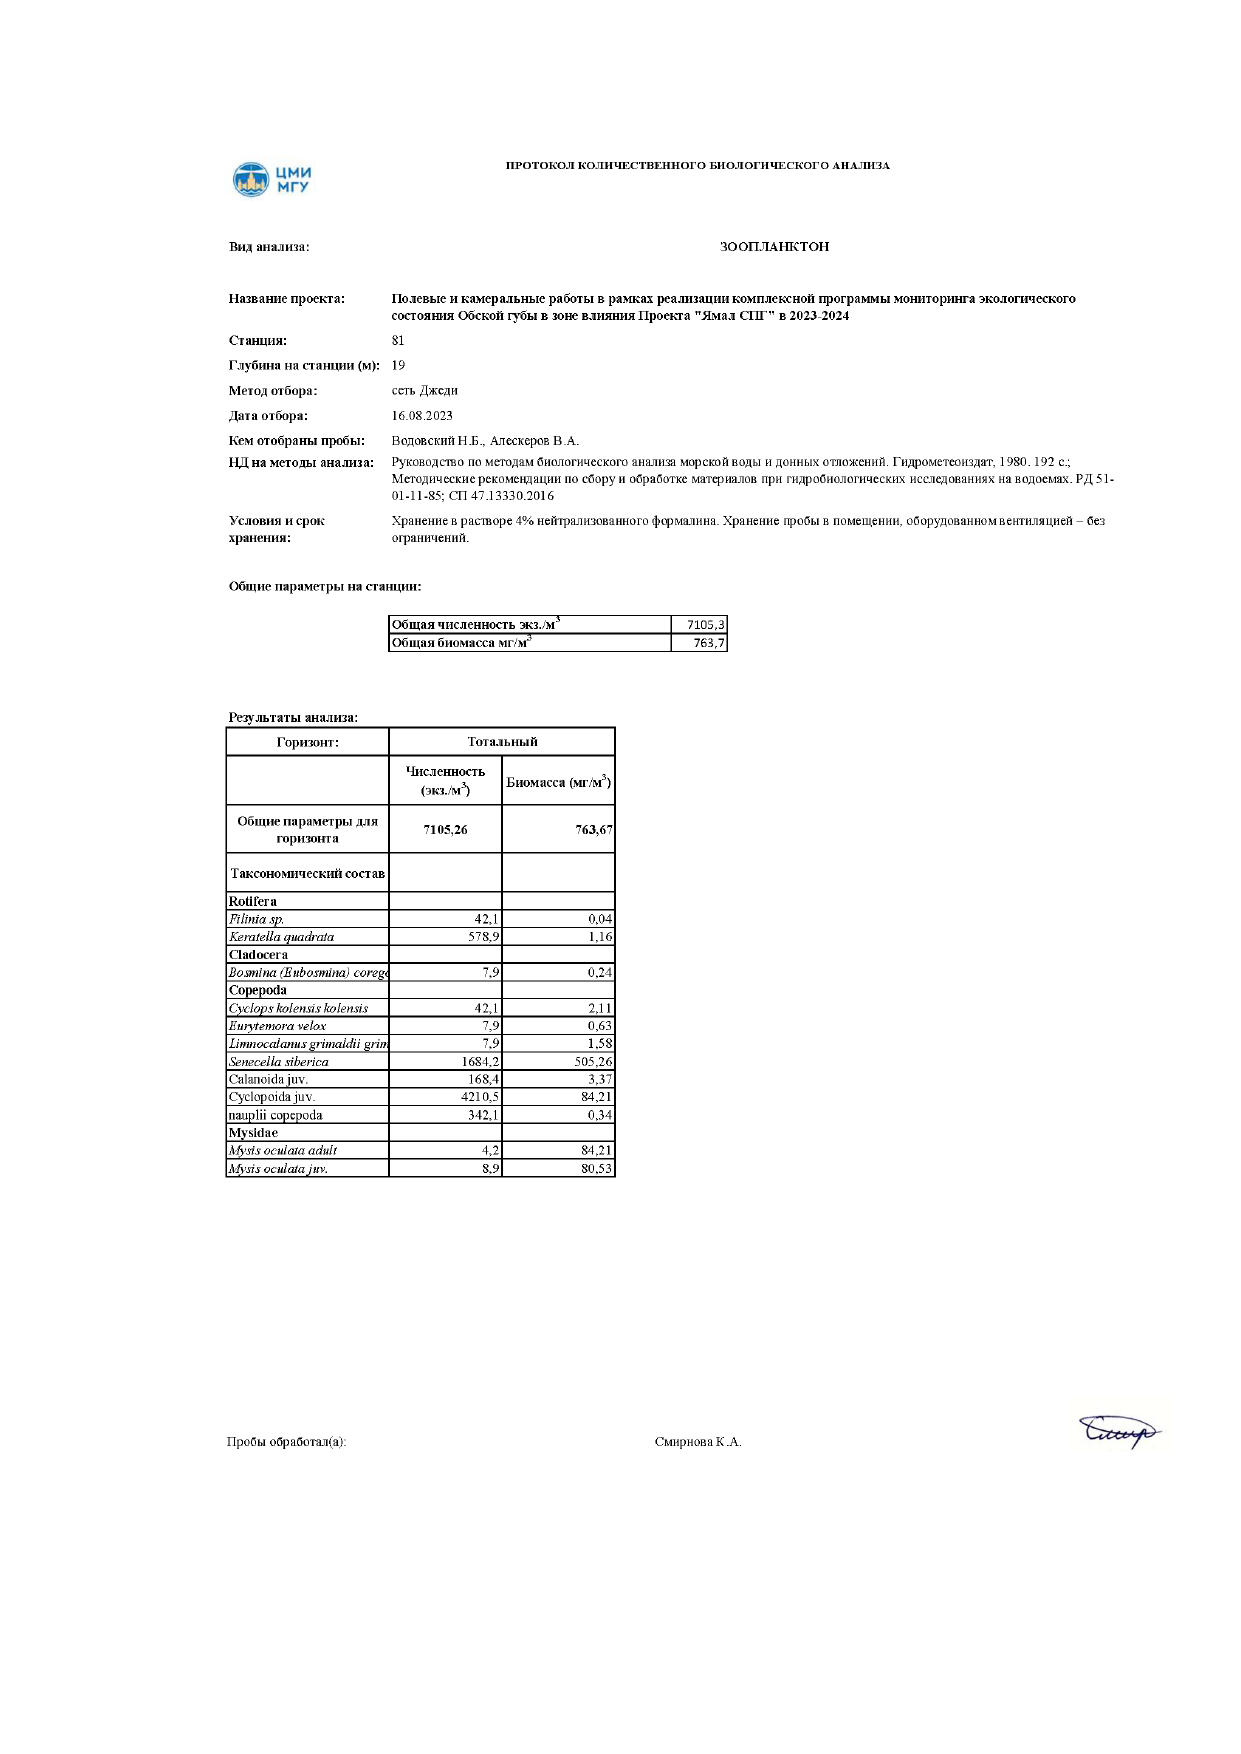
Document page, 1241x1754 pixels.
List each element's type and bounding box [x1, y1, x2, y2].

picture [177, 118, 1182, 1538]
